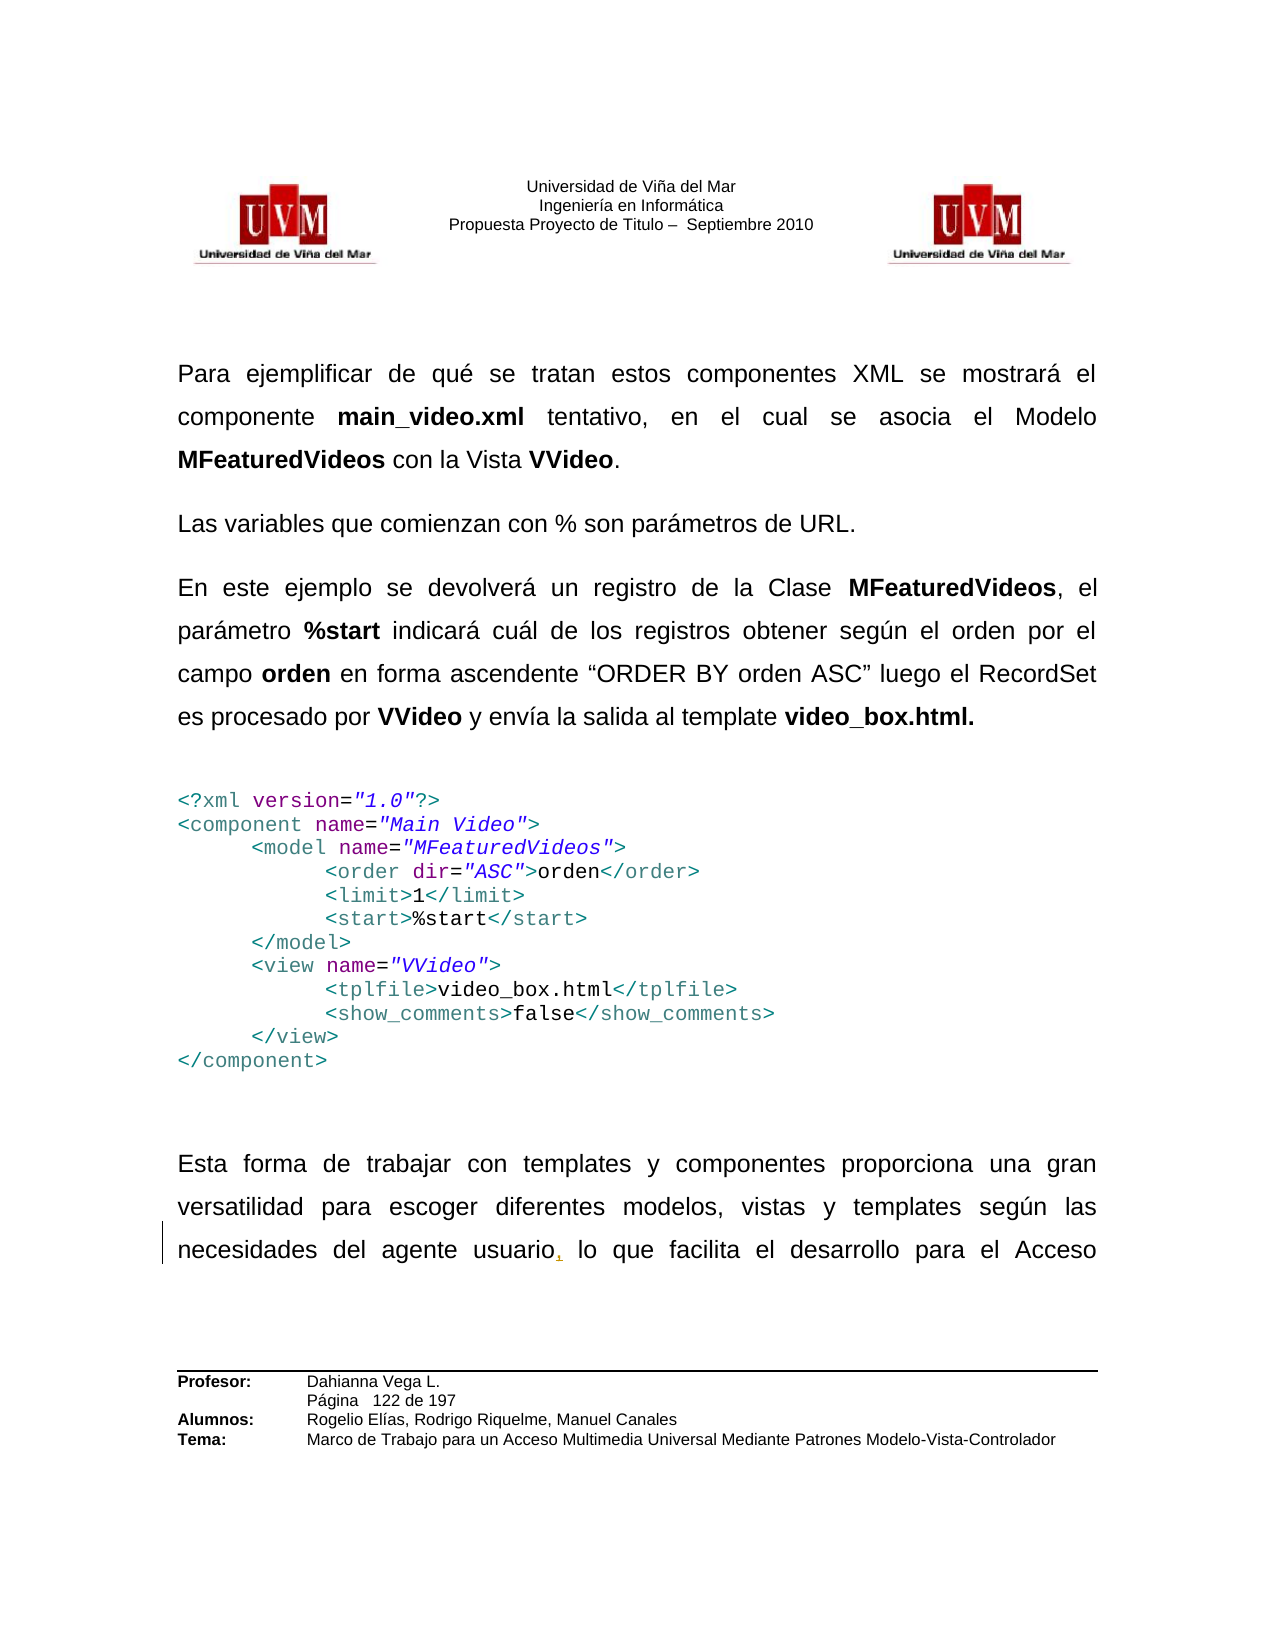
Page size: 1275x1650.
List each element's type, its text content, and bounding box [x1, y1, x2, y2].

text <show_comments>false</show_comments> [177, 1003, 1098, 1026]
text </view> [177, 1026, 1098, 1050]
text <?xml version="1.0"?> [177, 790, 1098, 814]
text <order dir="ASC">orden</order> [177, 861, 1098, 884]
text Para ejemplificar de qué se tratan estos componentes XML se mostrará el componente main_video.xml tentativo, en el cual se asocia el Modelo MFeaturedVideos con la Vista VVideo. [177, 359, 1098, 474]
text <start>%start</start> [177, 908, 1098, 932]
text </component> [177, 1050, 1098, 1074]
text </model> [177, 932, 1098, 956]
picture [177, 176, 390, 267]
text <view name="VVideo"> [177, 956, 1098, 979]
picture [871, 176, 1084, 267]
text <tplfile>video_box.html</tplfile> [177, 979, 1098, 1003]
text En este ejemplo se devolverá un registro de la Clase MFeaturedVideos, el parámetro %start indicará cuál de los registros obtener según el orden por el campo orden en forma ascendente “ORDER BY orden ASC” luego el RecordSet es procesado por VVideo y envía la salida al template video_box.html. [177, 573, 1098, 731]
text <component name="Main Video"> [177, 814, 1098, 837]
text Las variables que comienzan con % son parámetros de URL. [177, 509, 1098, 538]
text <model name="MFeaturedVideos"> [177, 837, 1098, 861]
text <limit>1</limit> [177, 884, 1098, 908]
